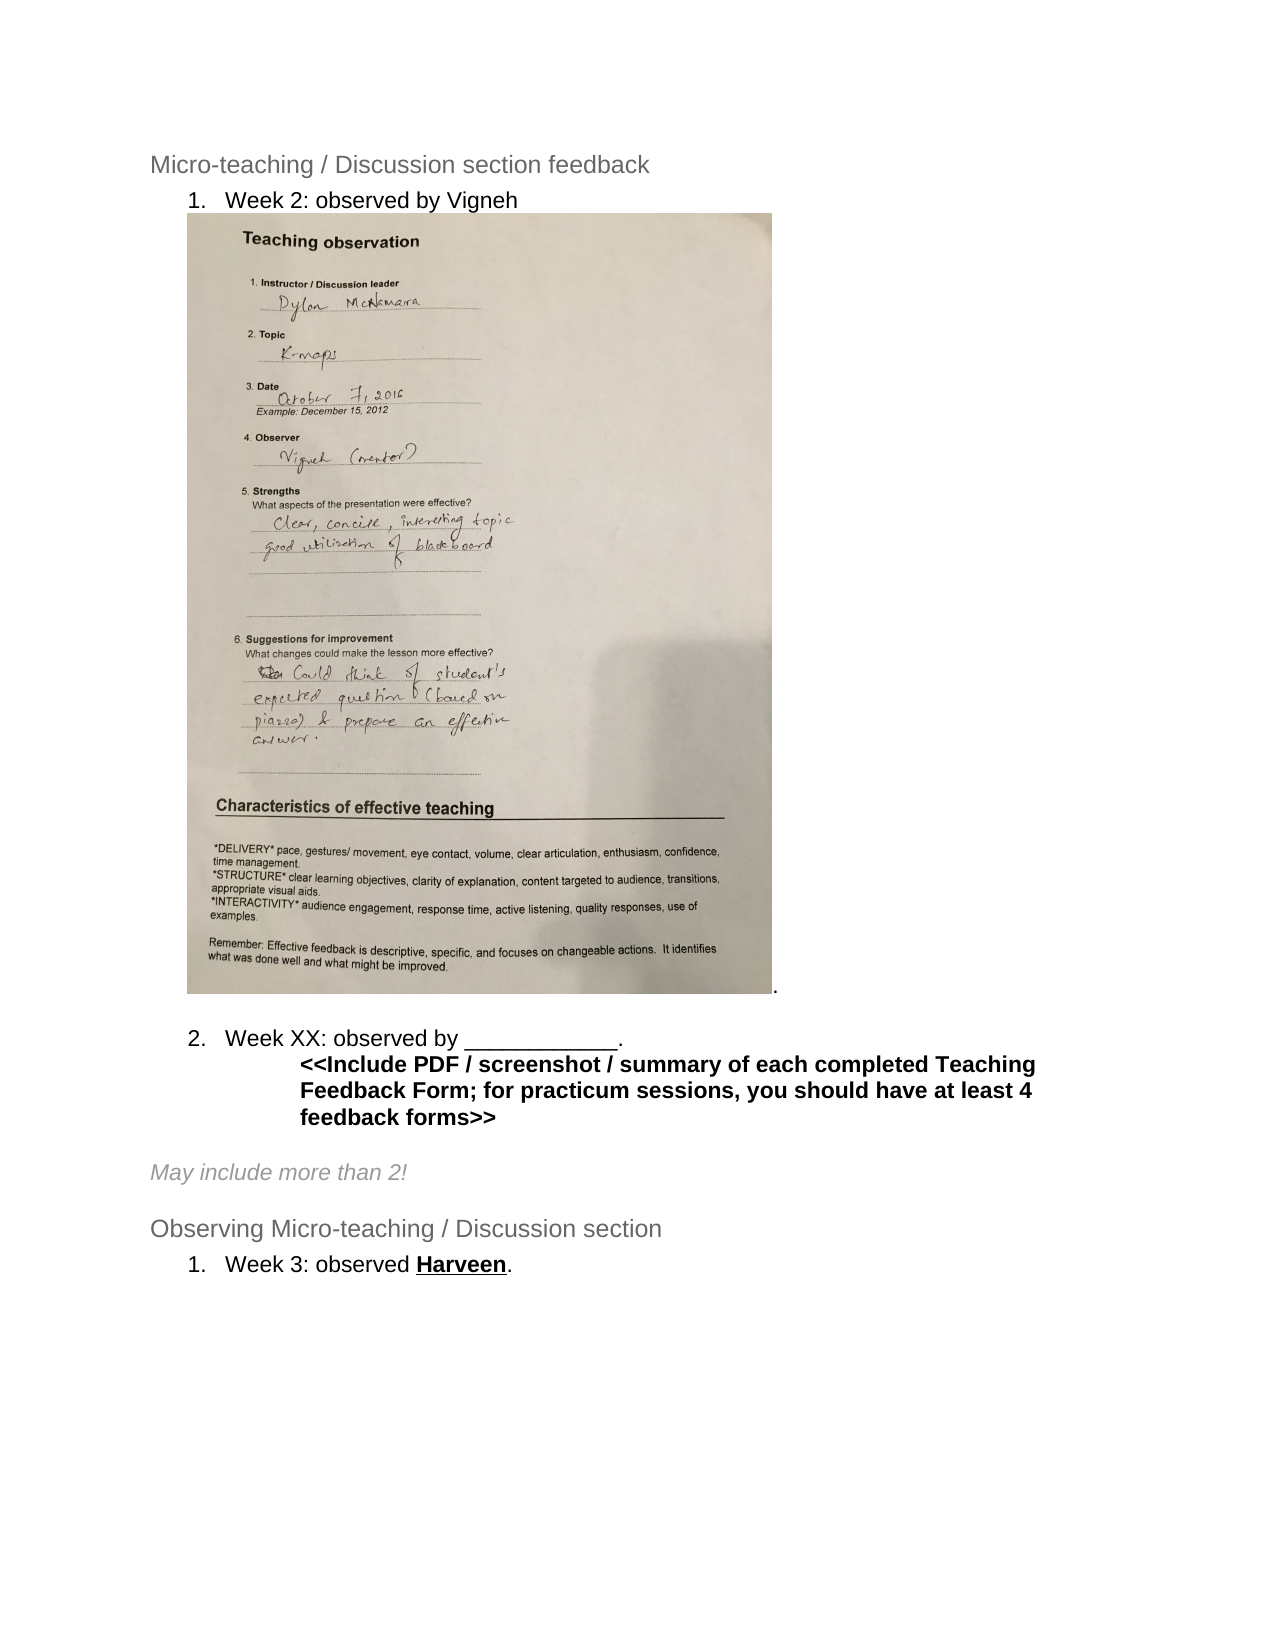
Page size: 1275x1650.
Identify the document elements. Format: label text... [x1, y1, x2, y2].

list Week 2: observed by Vigneh [187, 187, 1125, 213]
text May include more than 2! [150, 1159, 1125, 1185]
text Observing Micro-teaching / Discussion section [150, 1214, 1125, 1243]
list Week XX: observed by ____________. [187, 1024, 1125, 1051]
list Week 3: observed Harveen. [187, 1251, 1125, 1278]
text <<Include PDF / screenshot / summary of each completed Teaching Feedback Form; for practicum sessions, you should have at least 4 feedback forms>> [300, 1051, 1125, 1130]
picture [187, 213, 772, 994]
text Micro-teaching / Discussion section feedback [150, 150, 1125, 179]
